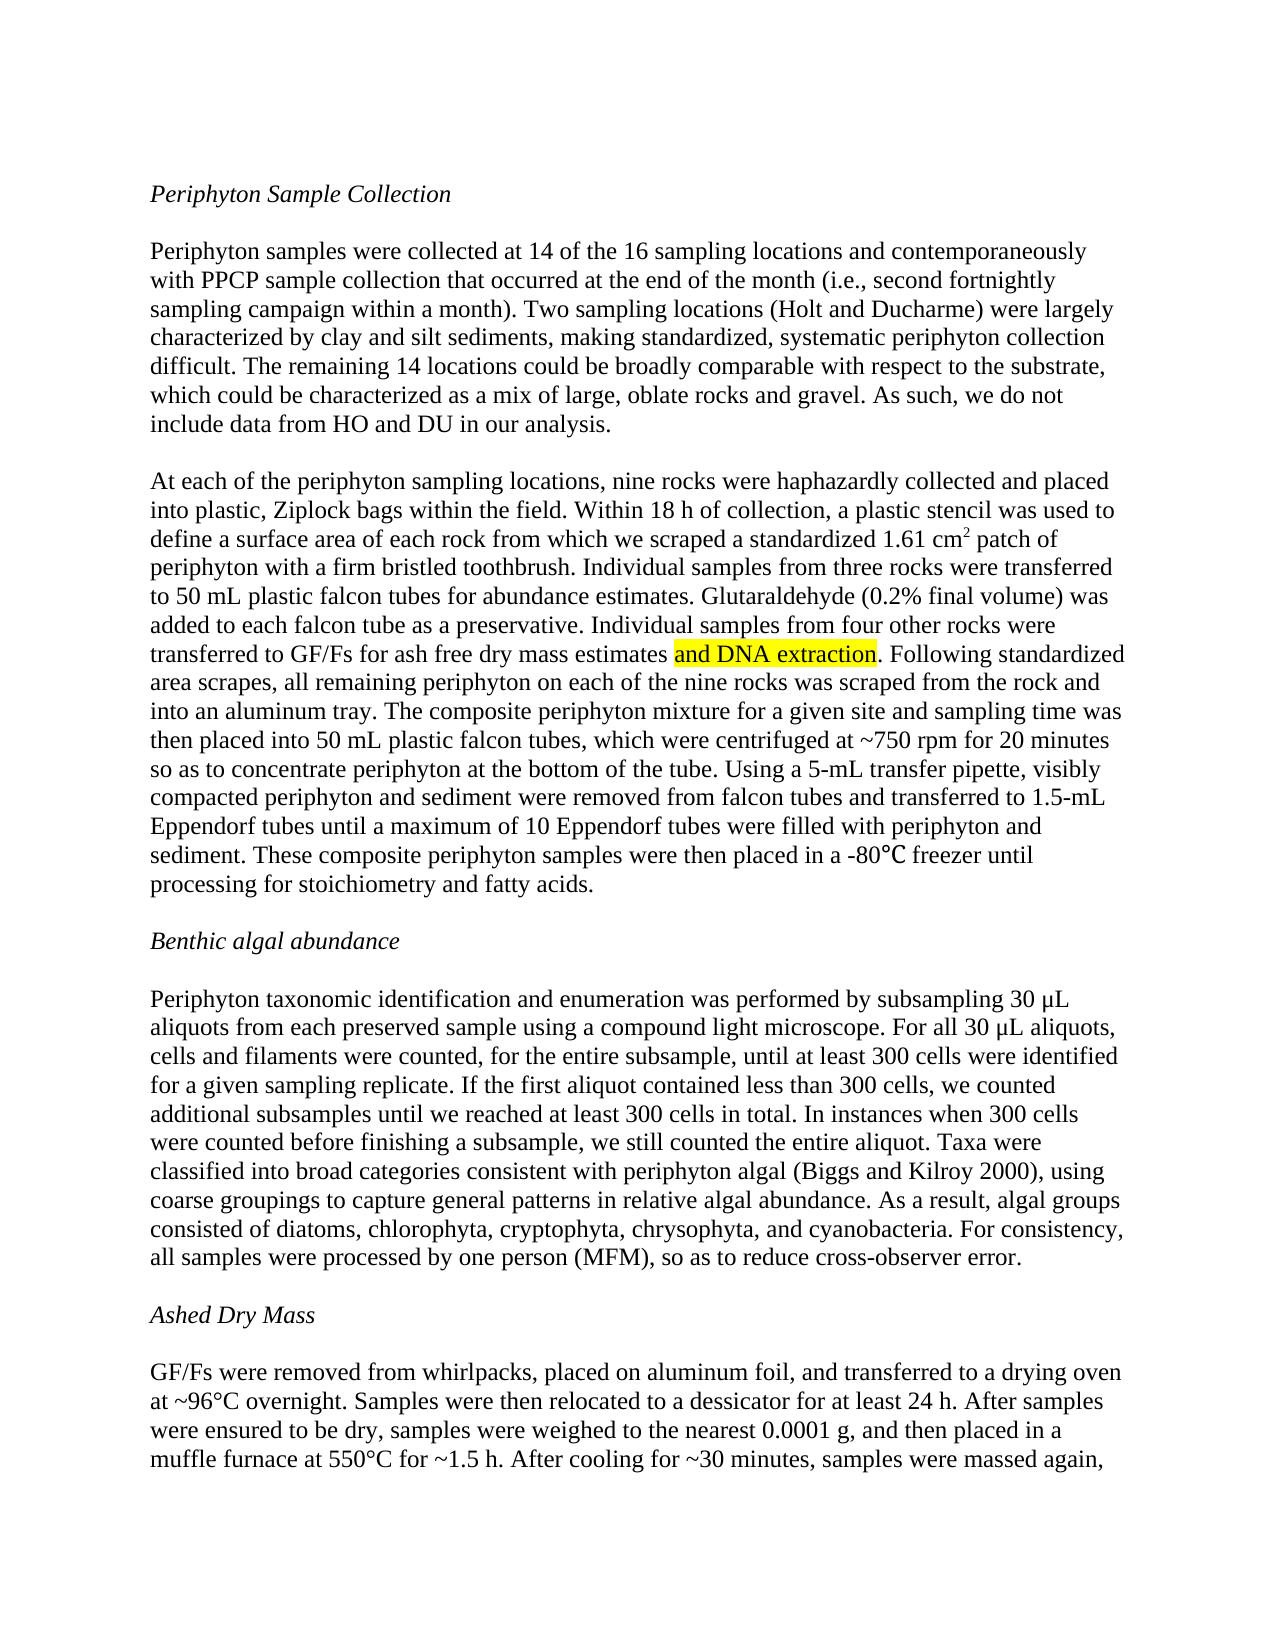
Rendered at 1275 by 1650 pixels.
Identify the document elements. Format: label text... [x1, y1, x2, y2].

text Periphyton samples were collected at 14 of the 16 sampling locations and contemporaneously with PPCP sample collection that occurred at the end of the month (i.e., second fortnightly sampling campaign within a month). Two sampling locations (Holt and Ducharme) were largely characterized by clay and silt sediments, making standardized, systematic periphyton collection difficult. The remaining 14 locations could be broadly comparable with respect to the substrate, which could be characterized as a mix of large, oblate rocks and gravel. As such, we do not include data from HO and DU in our analysis. [150, 236, 1125, 437]
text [150, 1357, 1125, 1472]
text Ashed Dry Mass [150, 1300, 1125, 1329]
text Periphyton Sample Collection [150, 179, 1125, 207]
text Periphyton taxonomic identification and enumeration was performed by subsampling 30 μL aliquots from each preserved sample using a compound light microscope. For all 30 μL aliquots, cells and filaments were counted, for the entire subsample, until at least 300 cells were identified for a given sampling replicate. If the first aliquot contained less than 300 cells, we counted additional subsamples until we reached at least 300 cells in total. In instances when 300 cells were counted before finishing a subsample, we still counted the entire aliquot. Taxa were classified into broad categories consistent with periphyton algal (Biggs and Kilroy 2000), using coarse groupings to capture general patterns in relative algal abundance. As a result, algal groups consisted of diatoms, chlorophyta, cryptophyta, chrysophyta, and cyanobacteria. For consistency, all samples were processed by one person (MFM), so as to reduce cross-observer error. [150, 984, 1125, 1271]
text Benthic algal abundance [150, 926, 1125, 955]
text At each of the periphyton sampling locations, nine rocks were haphazardly collected and placed into plastic, Ziplock bags within the field. Within 18 h of collection, a plastic stencil was used to define a surface area of each rock from which we scraped a standardized 1.61 cm2 patch of periphyton with a firm bristled toothbrush. Individual samples from three rocks were transferred to 50 mL plastic falcon tubes for abundance estimates. Glutaraldehyde (0.2% final volume) was added to each falcon tube as a preservative. Individual samples from four other rocks were transferred to GF/Fs for ash free dry mass estimates and DNA extraction. Following standardized area scrapes, all remaining periphyton on each of the nine rocks was scraped from the rock and into an aluminum tray. The composite periphyton mixture for a given site and sampling time was then placed into 50 mL plastic falcon tubes, which were centrifuged at ~750 rpm for 20 minutes so as to concentrate periphyton at the bottom of the tube. Using a 5-mL transfer pipette, visibly compacted periphyton and sediment were removed from falcon tubes and transferred to 1.5-mL Eppendorf tubes until a maximum of 10 Eppendorf tubes were filled with periphyton and sediment. These composite periphyton samples were then placed in a -80℃ freezer until processing for stoichiometry and fatty acids. [150, 466, 1125, 897]
